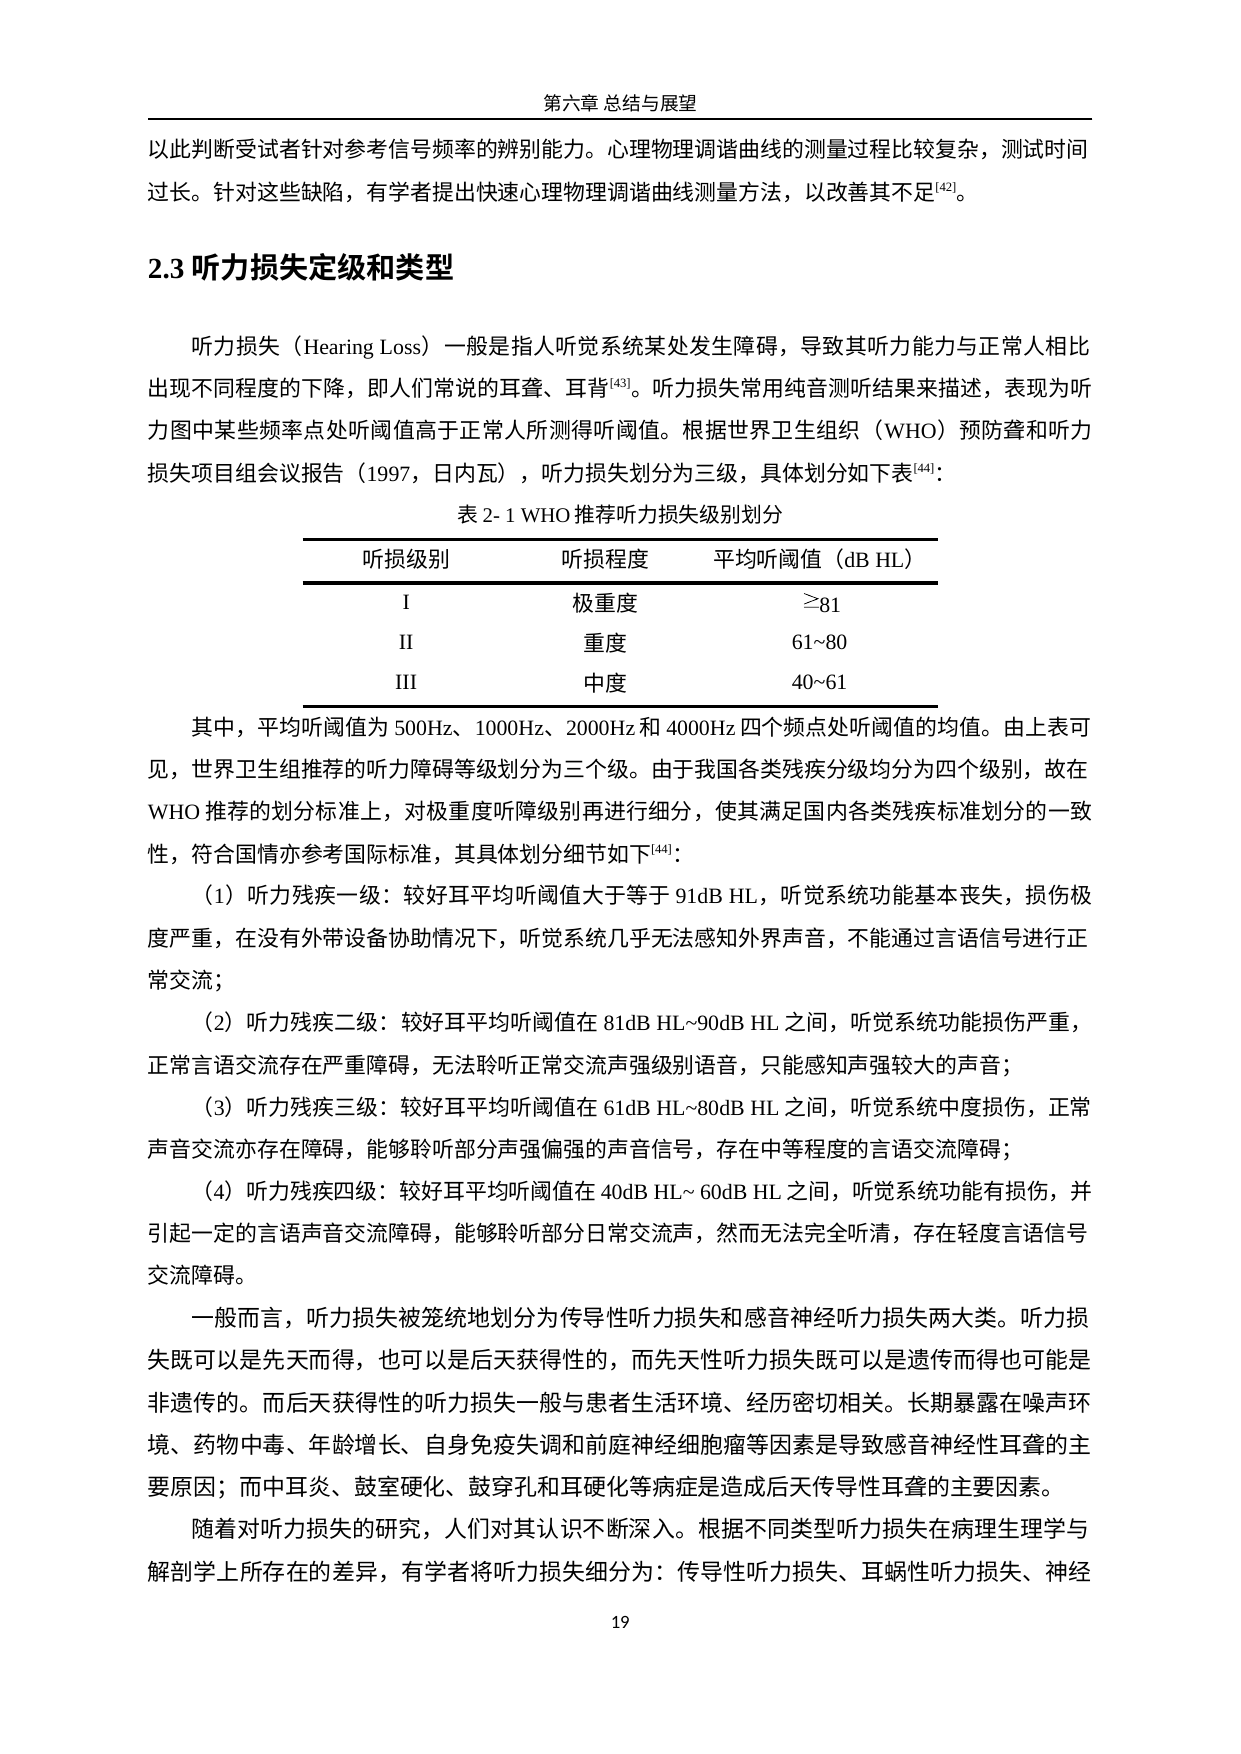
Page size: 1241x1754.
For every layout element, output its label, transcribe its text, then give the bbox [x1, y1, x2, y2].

table_cell II [303, 625, 509, 665]
list （3）听力残疾三级：较好耳平均听阈值在61dB HL~80dB HL之间，听觉系统中度损伤，正常声音交流亦存在障碍，能够聆听部分声强偏强的声音信号，存在中等程度的言语交流障碍； [148, 1088, 1092, 1165]
text 听力损失（Hearing Loss）一般是指人听觉系统某处发生障碍，导致其听力能力与正常人相比出现不同程度的下降，即人们常说的耳聋、耳背[43]。听力损失常用纯音测听结果来描述，表现为听力图中某些频率点处听阈值高于正常人所测得听阈值。根据世界卫生组织（WHO）预防聋和听力损失项目组会议报告（1997，日内瓦），听力损失划分为三级，具体划分如下表[44]： [148, 328, 1092, 489]
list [148, 131, 1092, 207]
table_cell 极重度 [509, 585, 701, 625]
table_cell 61~80 [701, 625, 938, 665]
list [148, 1511, 1092, 1587]
table_cell I [303, 585, 509, 625]
table_cell 中度 [509, 665, 701, 705]
table_cell 40~61 [701, 665, 938, 705]
list （1）听力残疾一级：较好耳平均听阈值大于等于91dB HL，听觉系统功能基本丧失，损伤极度严重，在没有外带设备协助情况下，听觉系统几乎无法感知外界声音，不能通过言语信号进行正常交流； [148, 877, 1092, 996]
table_cell 81 [701, 585, 938, 625]
list （4）听力残疾四级：较好耳平均听阈值在40dB HL~ 60dB HL之间，听觉系统功能有损伤，并引起一定的言语声音交流障碍，能够聆听部分日常交流声，然而无法完全听清，存在轻度言语信号交流障碍。 [148, 1173, 1092, 1291]
list 听力损失定级和类型 [148, 232, 1092, 300]
table_cell III [303, 665, 509, 705]
list （2）听力残疾二级：较好耳平均听阈值在81dB HL~90dB HL之间，听觉系统功能损伤严重，正常言语交流存在严重障碍，无法聆听正常交流声强级别语音，只能感知声强较大的声音； [148, 1004, 1092, 1080]
table_cell 重度 [509, 625, 701, 665]
table_header 听损程度 [509, 541, 701, 581]
table_header 听损级别 [303, 541, 509, 581]
text 表2- 1 WHO推荐听力损失级别划分 [148, 497, 1092, 531]
table_header 平均听阈值（dB HL） [701, 541, 938, 581]
text 其中，平均听阈值为500Hz、1000Hz、2000Hz和4000Hz四个频点处听阈值的均值。由上表可见，世界卫生组推荐的听力障碍等级划分为三个级。由于我国各类残疾分级均分为四个级别，故在WHO推荐的划分标准上，对极重度听障级别再进行细分，使其满足国内各类残疾标准划分的一致性，符合国情亦参考国际标准，其具体划分细节如下[44]： [148, 708, 1092, 869]
list 一般而言，听力损失被笼统地划分为传导性听力损失和感音神经听力损失两大类。听力损失既可以是先天而得，也可以是后天获得性的，而先天性听力损失既可以是遗传而得也可能是非遗传的。而后天获得性的听力损失一般与患者生活环境、经历密切相关。长期暴露在噪声环境、药物中毒、年龄增长、自身免疫失调和前庭神经细胞瘤等因素是导致感音神经性耳聋的主要原因；而中耳炎、鼓室硬化、鼓穿孔和耳硬化等病症是造成后天传导性耳聋的主要因素。 [148, 1299, 1092, 1503]
